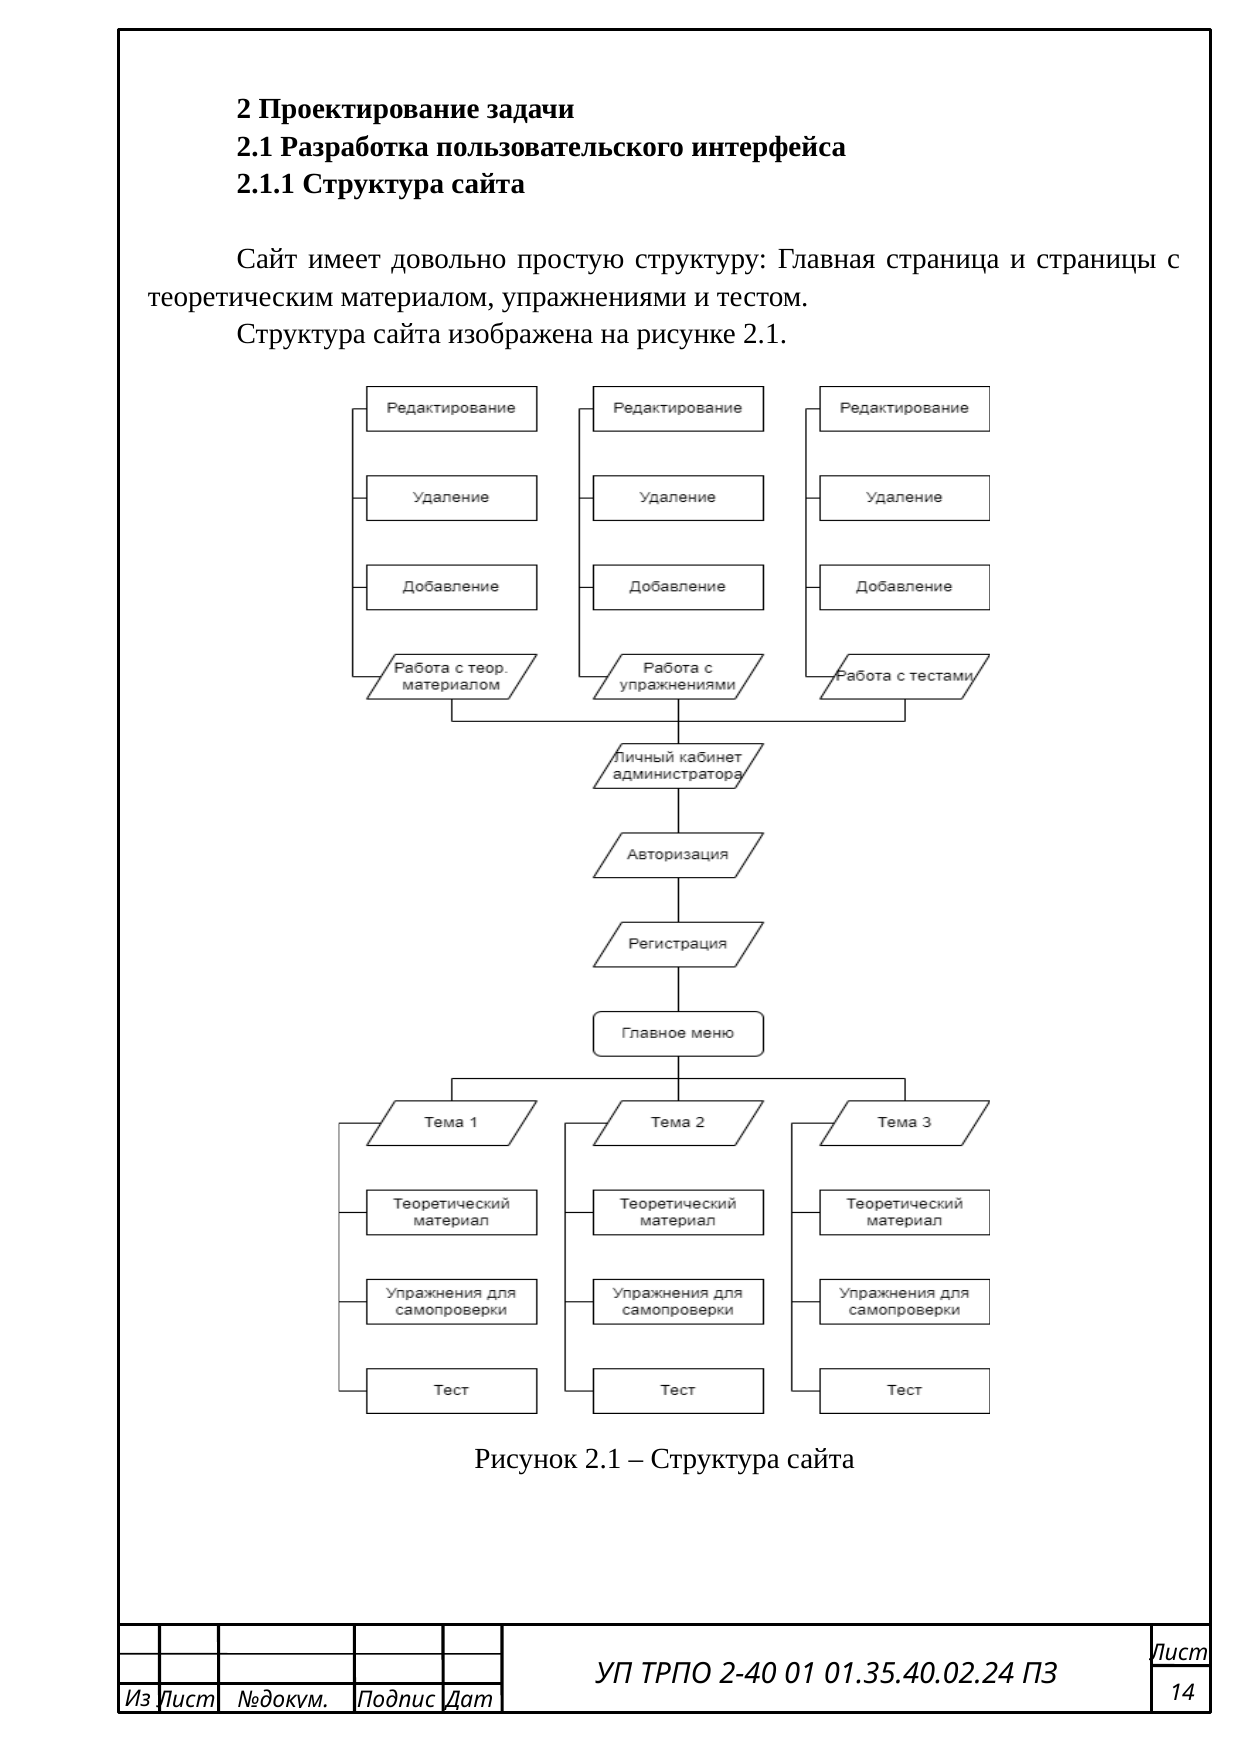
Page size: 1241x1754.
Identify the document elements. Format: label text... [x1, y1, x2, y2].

text Сайт имеет довольно простую структуру: Главная страница и страницы с теоретическим материалом, упражнениями и тестом. [148, 239, 1181, 314]
text 2.1 Разработка пользовательского интерфейса [148, 126, 1181, 164]
picture [338, 386, 990, 1414]
text 2.1.1 Структура сайта [148, 164, 1181, 201]
text Структура сайта изображена на рисунке 2.1. [148, 314, 1181, 351]
text 2 Проектирование задачи [148, 89, 1181, 126]
text Рисунок 2.1 – Структура сайта [148, 1439, 1092, 1476]
